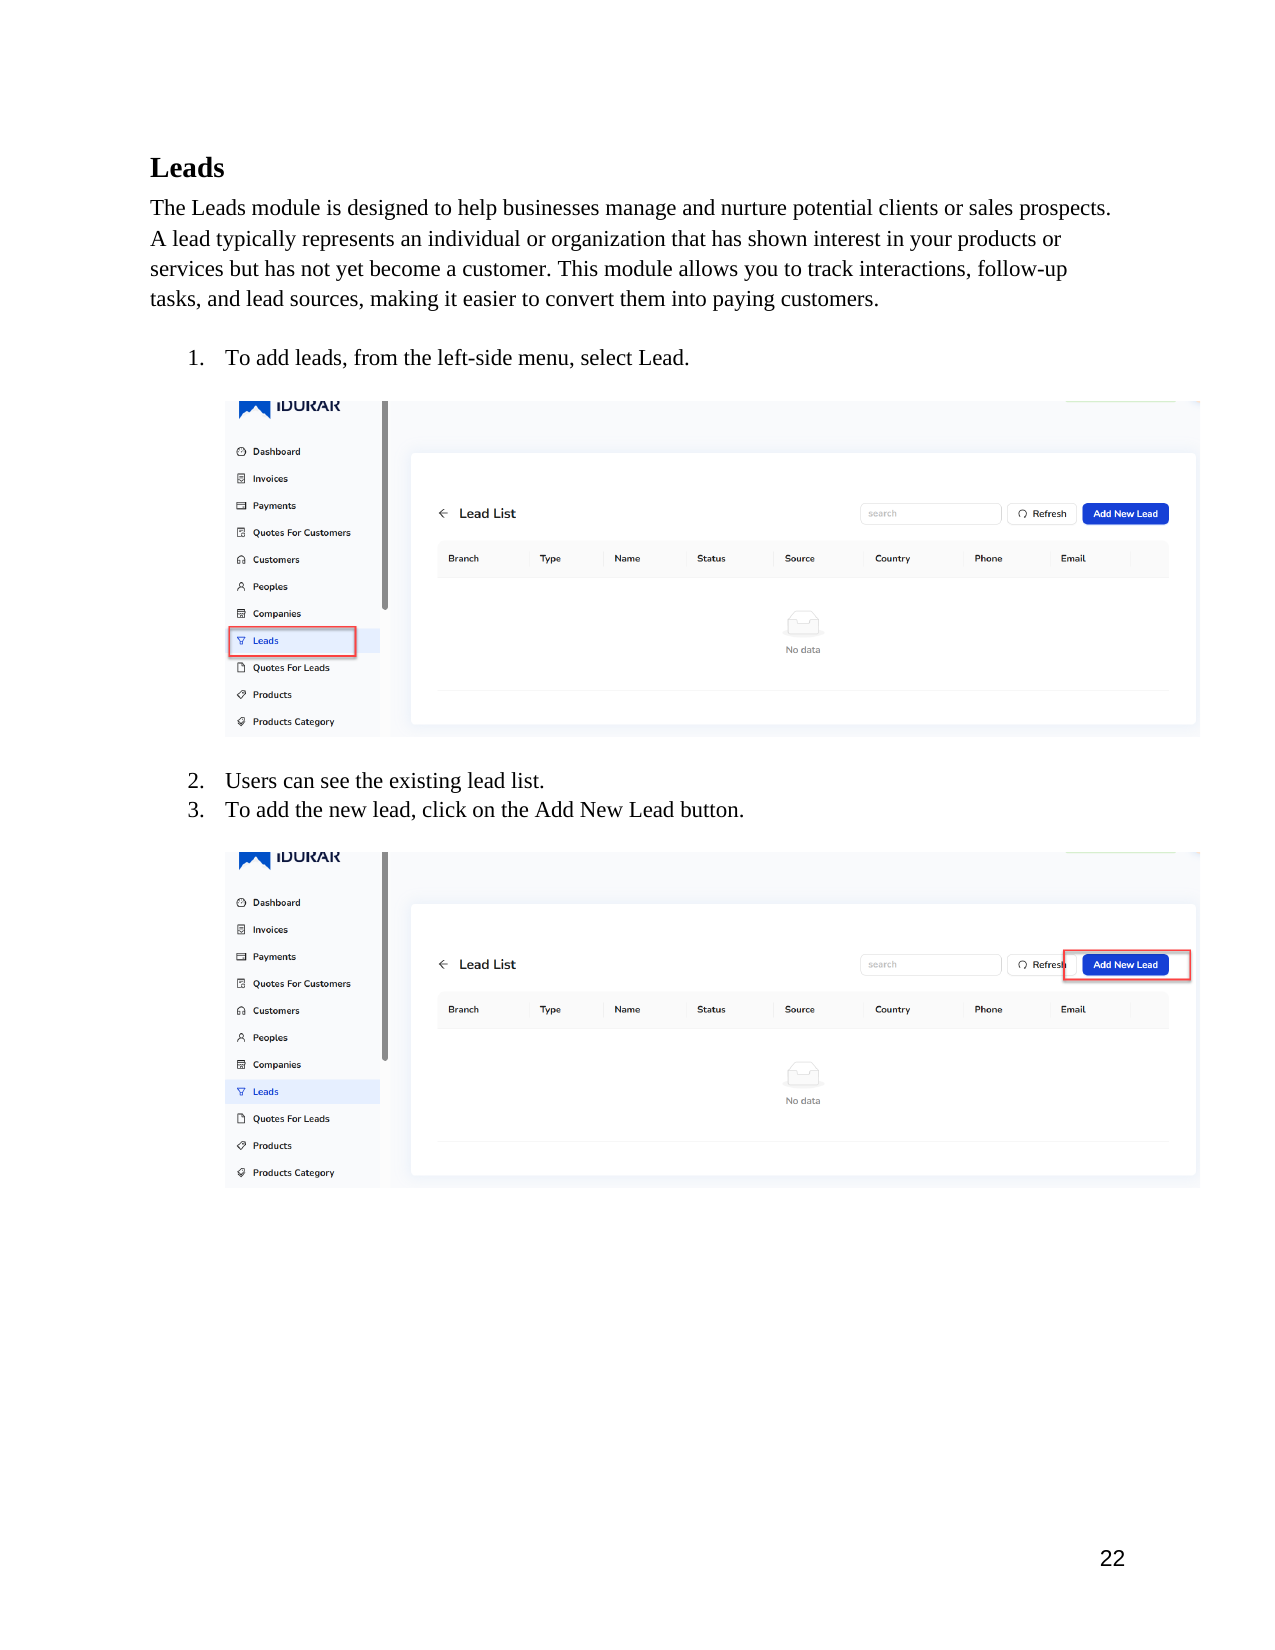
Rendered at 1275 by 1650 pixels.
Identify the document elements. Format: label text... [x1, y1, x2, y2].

picture [225, 401, 1200, 737]
picture [225, 852, 1200, 1188]
subtitle Leads [150, 150, 1125, 183]
list Users can see the existing lead list. [187, 767, 1125, 794]
text The Leads module is designed to help businesses manage and nurture potential clients or sales prospects. A lead typically represents an individual or organization that has shown interest in your products or services but has not yet become a customer. This module allows you to track interactions, follow-up tasks, and lead sources, making it easier to convert them into paying customers. [150, 194, 1125, 311]
